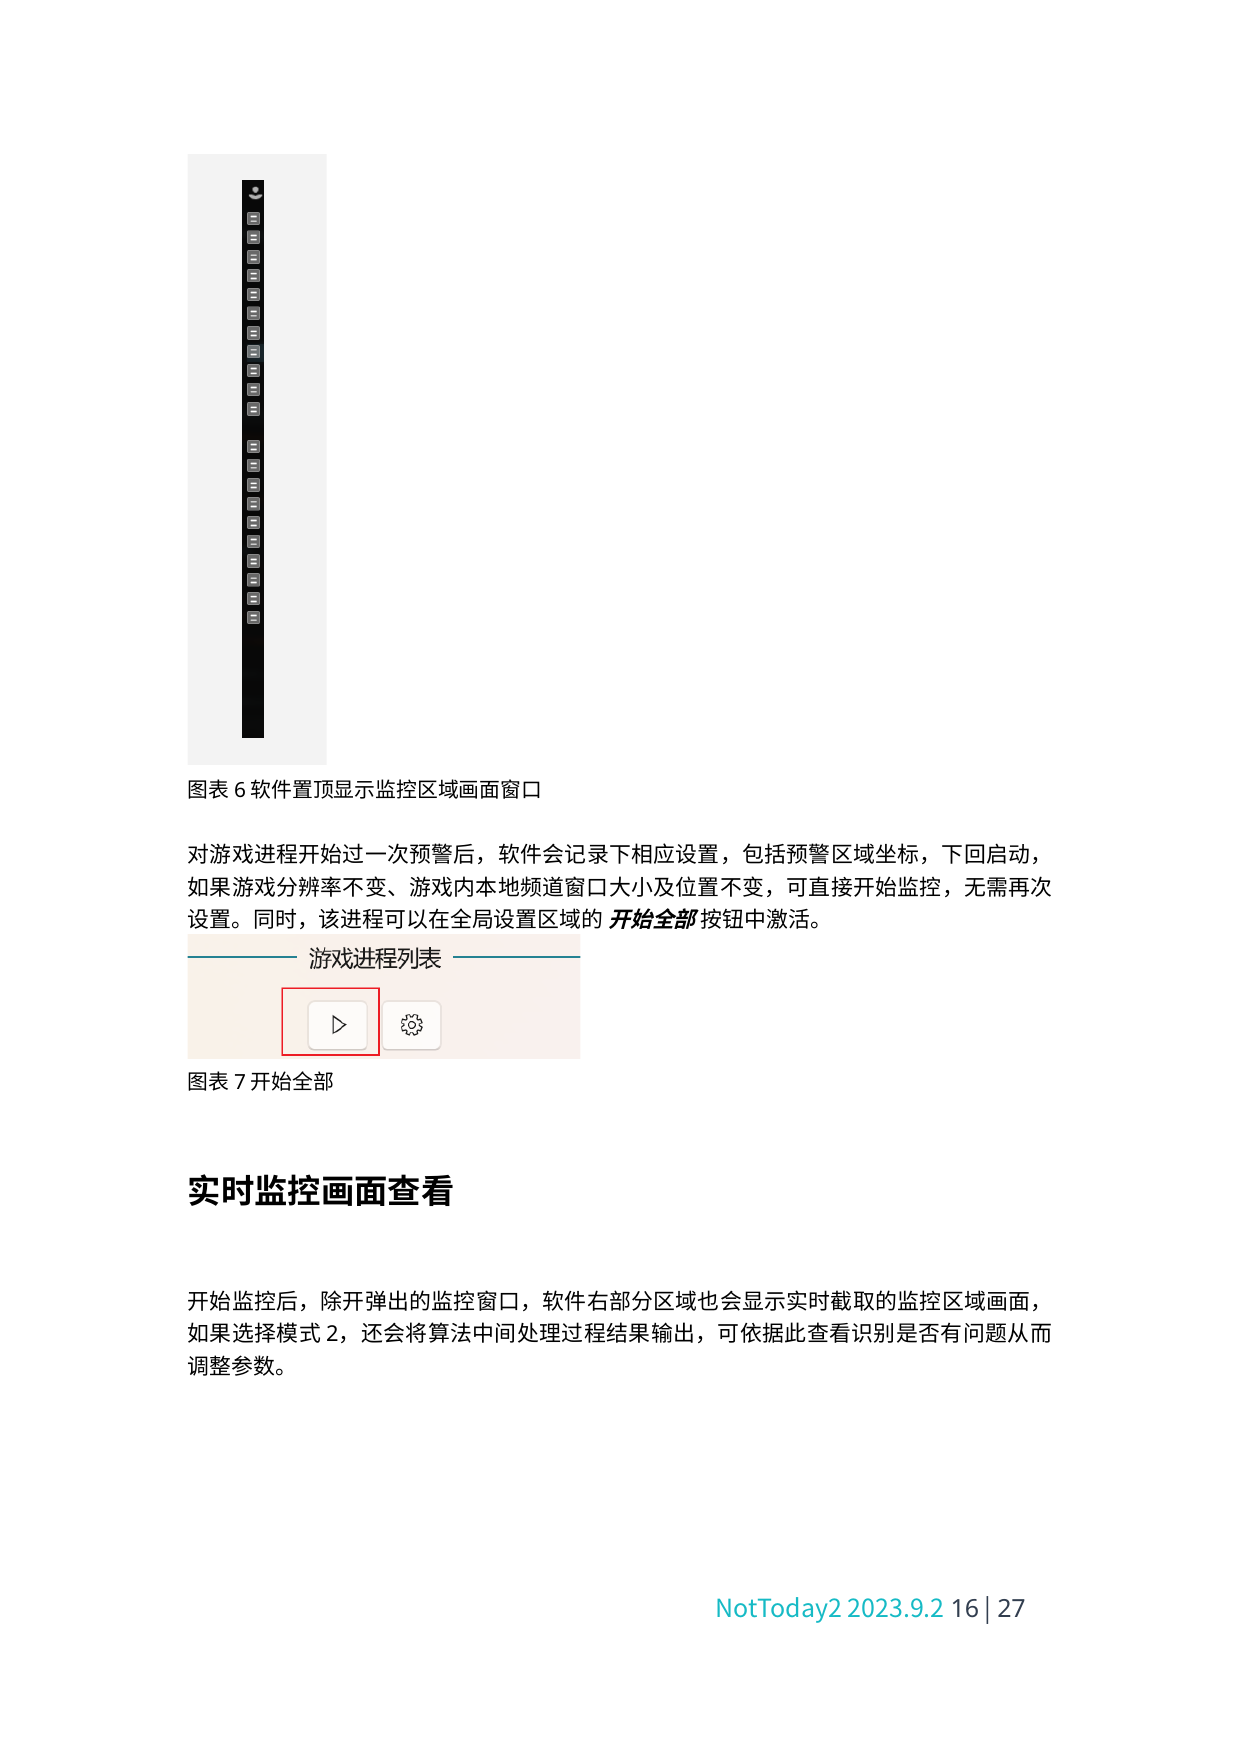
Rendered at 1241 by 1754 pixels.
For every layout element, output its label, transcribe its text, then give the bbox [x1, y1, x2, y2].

picture [187, 154, 327, 765]
text 开始监控后，除开弹出的监控窗口，软件右部分区域也会显示实时截取的监控区域画面，如果选择模式2，还会将算法中间处理过程结果输出，可依据此查看识别是否有问题从而调整参数。 [187, 1284, 1053, 1381]
text 图表 7 开始全部 [187, 1064, 1053, 1097]
text 图表 6 软件置顶显示监控区域画面窗口 [187, 772, 1053, 804]
picture [187, 934, 581, 1059]
text 对游戏进程开始过一次预警后，软件会记录下相应设置，包括预警区域坐标，下回启动，如果游戏分辨率不变、游戏内本地频道窗口大小及位置不变，可直接开始监控，无需再次设置。同时，该进程可以在全局设置区域的 开始全部 按钮中激活。 [187, 837, 1053, 934]
subtitle 实时监控画面查看 [187, 1156, 1053, 1221]
